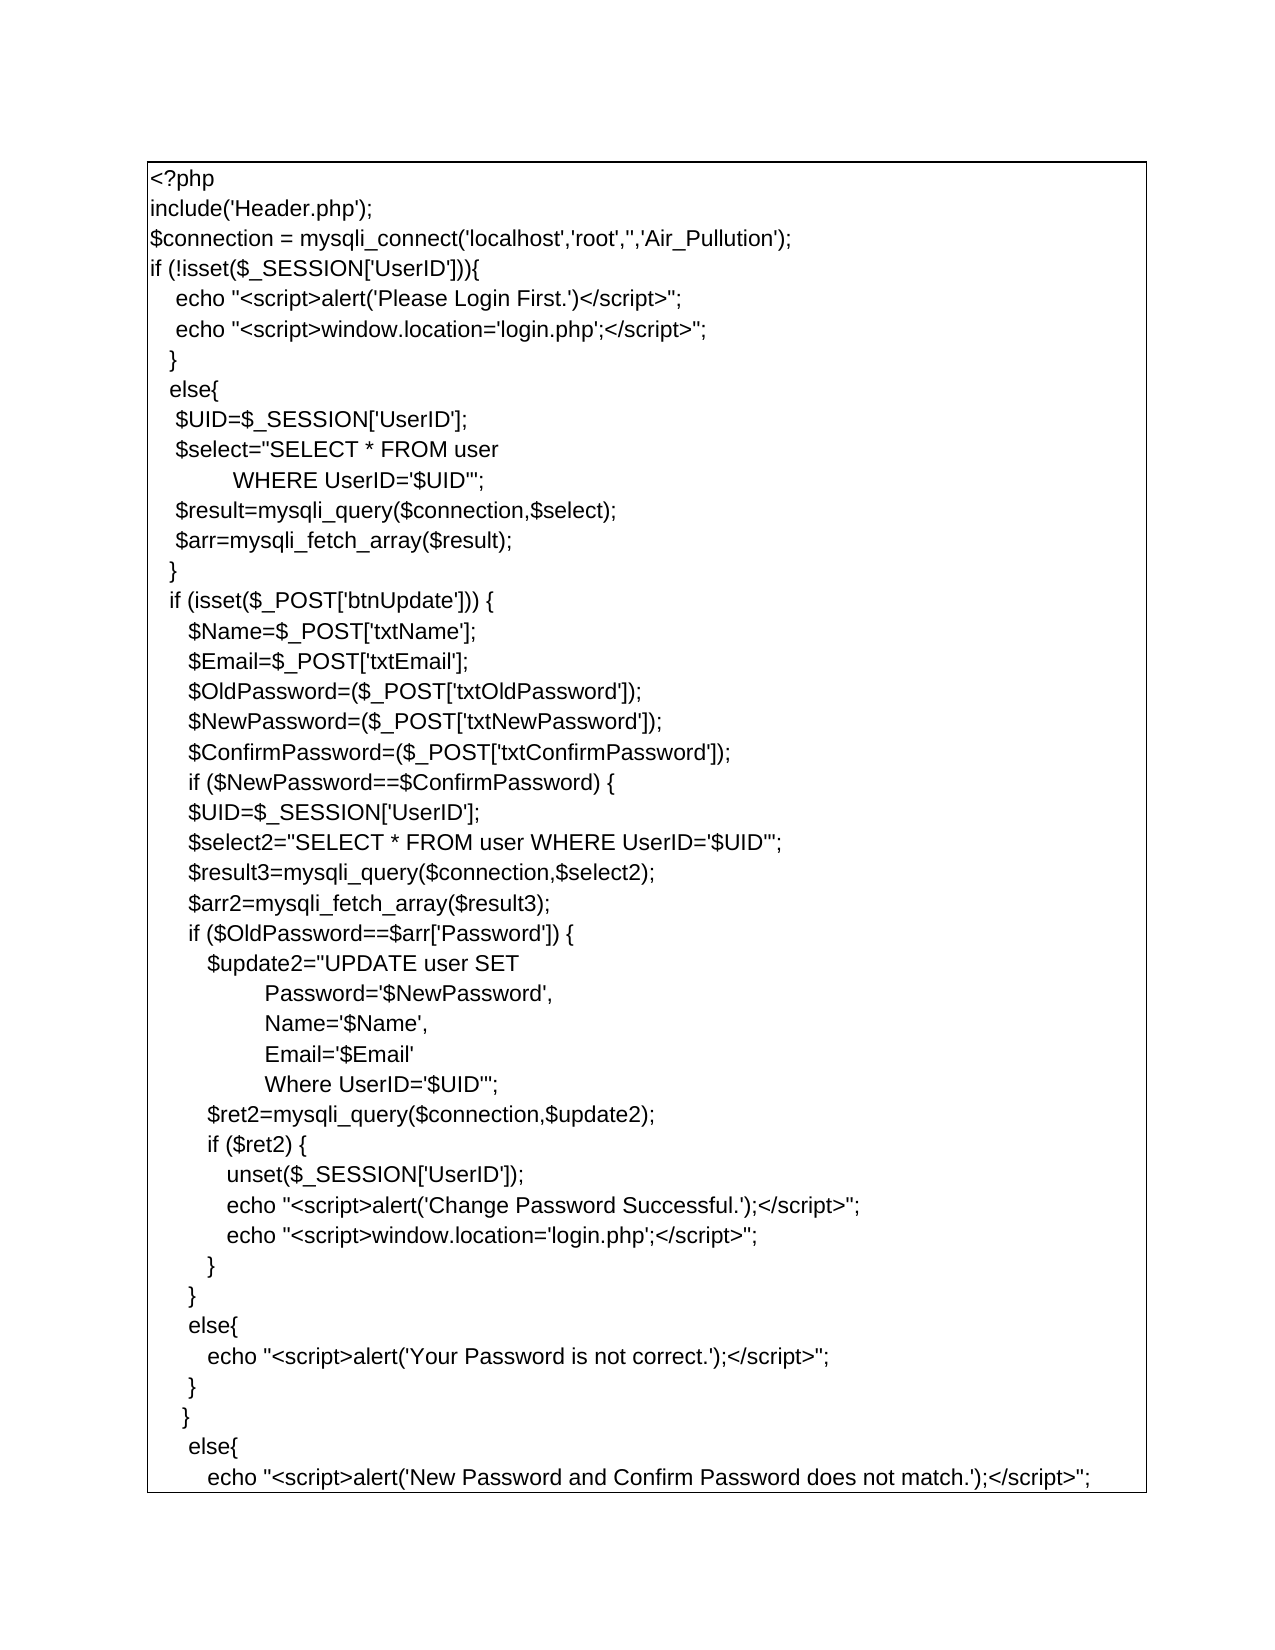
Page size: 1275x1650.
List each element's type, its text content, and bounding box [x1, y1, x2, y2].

text $update2="UPDATE user SET [148, 947, 1146, 976]
text Email='$Email' [148, 1037, 1146, 1067]
text } [148, 554, 1146, 584]
text Password='$NewPassword', [148, 977, 1146, 1007]
text echo "<script>alert('Please Login First.')</script>"; [148, 282, 1146, 312]
text unset($_SESSION['UserID']); [148, 1158, 1146, 1188]
text $select="SELECT * FROM user [148, 433, 1146, 463]
text } [148, 1279, 1146, 1309]
text $result3=mysqli_query($connection,$select2); [148, 856, 1146, 886]
text else{ [148, 373, 1146, 402]
text $OldPassword=($_POST['txtOldPassword']); [148, 675, 1146, 704]
text if ($NewPassword==$ConfirmPassword) { [148, 766, 1146, 795]
text $Name=$_POST['txtName']; [148, 614, 1146, 644]
text else{ [148, 1309, 1146, 1339]
text $NewPassword=($_POST['txtNewPassword']); [148, 705, 1146, 735]
text $ret2=mysqli_query($connection,$update2); [148, 1098, 1146, 1127]
text $arr=mysqli_fetch_array($result); [148, 524, 1146, 553]
text echo "<script>alert('New Password and Confirm Password does not match.');</script>"; [148, 1460, 1146, 1492]
text echo "<script>alert('Change Password Successful.');</script>"; [148, 1188, 1146, 1218]
text if ($ret2) { [148, 1128, 1146, 1158]
text if (isset($_POST['btnUpdate'])) { [148, 584, 1146, 614]
text <?php [148, 163, 1146, 191]
text } [148, 343, 1146, 372]
text include('Header.php'); [148, 192, 1146, 221]
text $select2="SELECT * FROM user WHERE UserID='$UID'"; [148, 826, 1146, 856]
text if ($OldPassword==$arr['Password']) { [148, 917, 1146, 946]
text $ConfirmPassword=($_POST['txtConfirmPassword']); [148, 735, 1146, 765]
text $UID=$_SESSION['UserID']; [148, 796, 1146, 825]
text echo "<script>window.location='login.php';</script>"; [148, 312, 1146, 342]
text Name='$Name', [148, 1007, 1146, 1037]
text WHERE UserID='$UID'"; [148, 463, 1146, 493]
text } [148, 1370, 1146, 1399]
text $arr2=mysqli_fetch_array($result3); [148, 886, 1146, 916]
text $connection = mysqli_connect('localhost','root','','Air_Pullution'); [148, 222, 1146, 251]
text echo "<script>alert('Your Password is not correct.');</script>"; [148, 1339, 1146, 1369]
text $result=mysqli_query($connection,$select); [148, 494, 1146, 523]
text Where UserID='$UID'"; [148, 1068, 1146, 1097]
text if (!isset($_SESSION['UserID'])){ [148, 252, 1146, 282]
text $Email=$_POST['txtEmail']; [148, 645, 1146, 674]
text else{ [148, 1430, 1146, 1460]
text } [148, 1249, 1146, 1278]
text } [148, 1400, 1146, 1429]
text echo "<script>window.location='login.php';</script>"; [148, 1219, 1146, 1248]
text $UID=$_SESSION['UserID']; [148, 403, 1146, 433]
